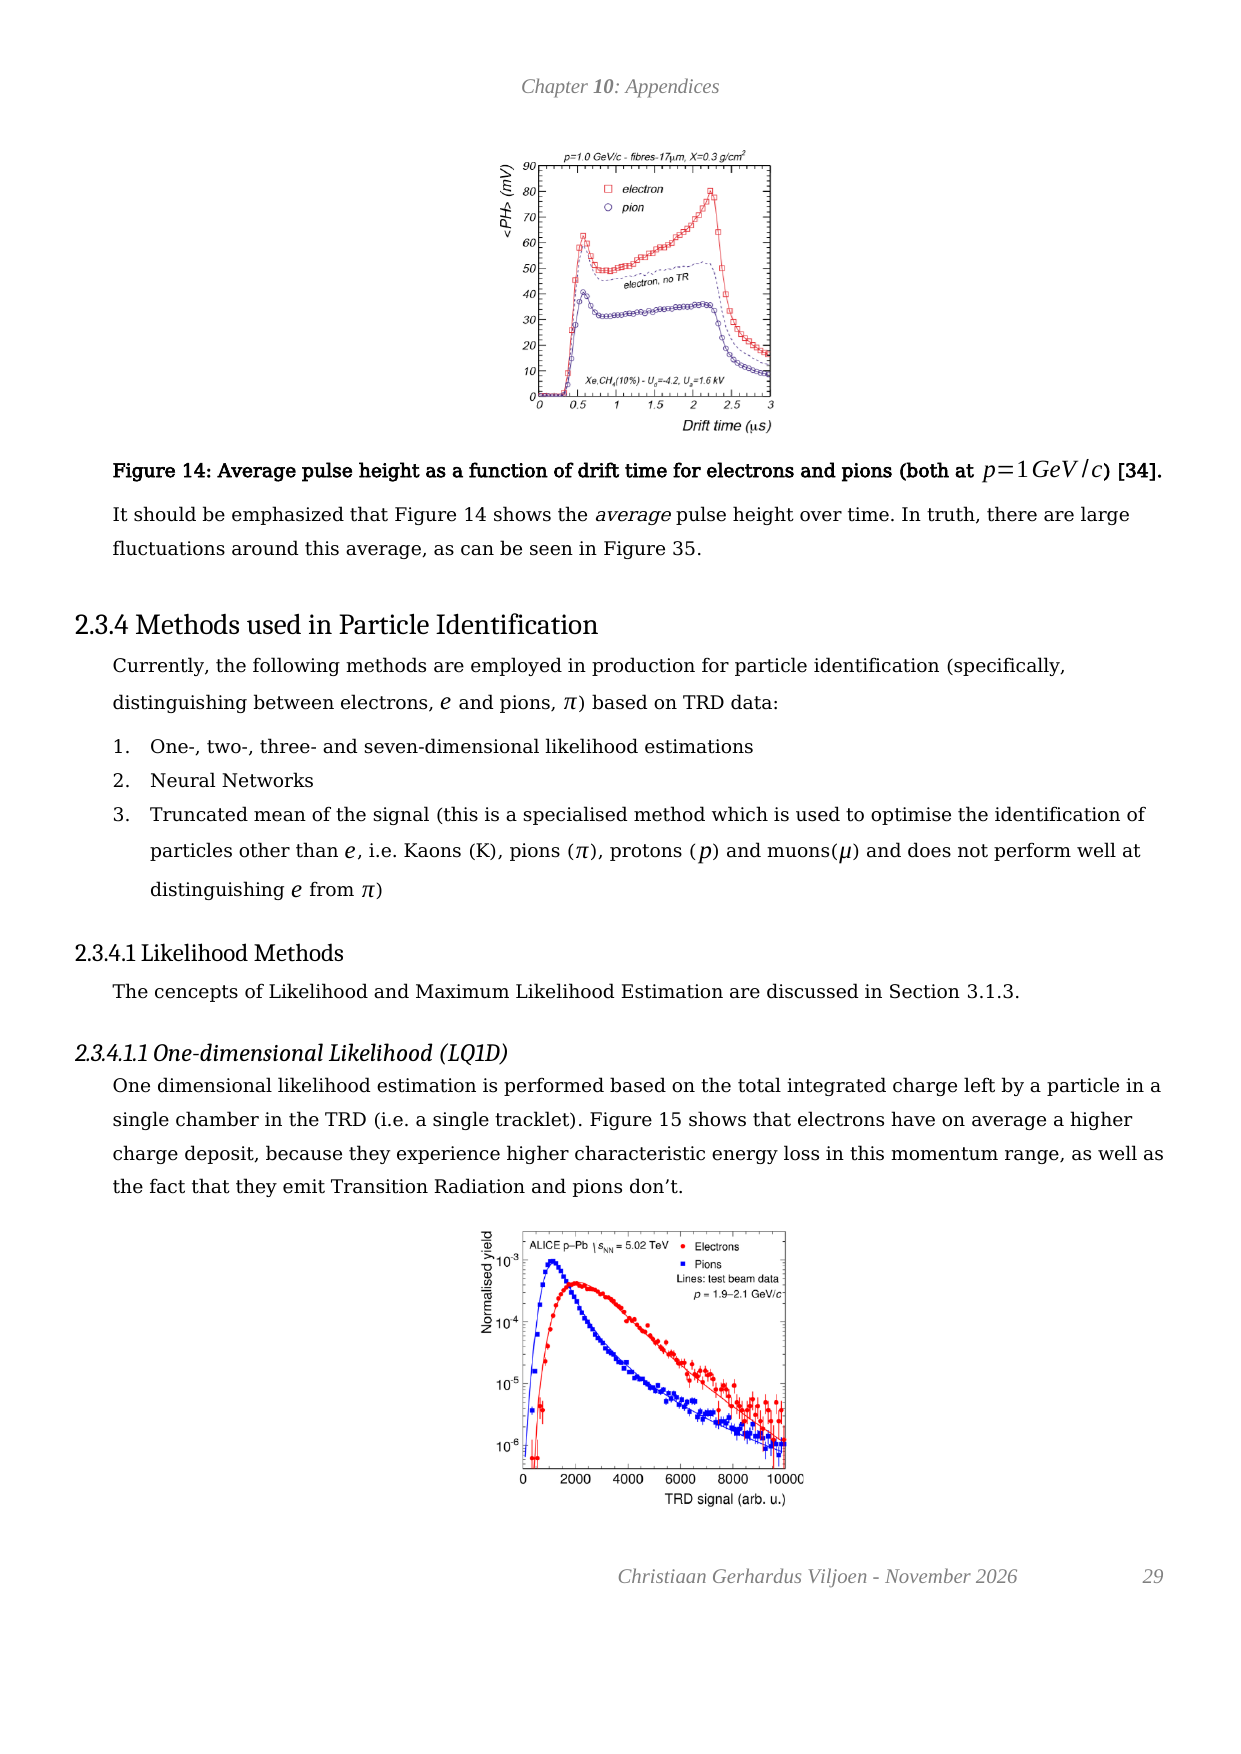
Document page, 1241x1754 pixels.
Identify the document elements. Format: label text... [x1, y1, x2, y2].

picture [480, 1217, 804, 1519]
list One-, two-, three- and seven-dimensional likelihood estimations [112, 735, 1165, 758]
text One dimensional likelihood estimation is performed based on the total integrated charge left by a particle in a single chamber in the TRD (i.e. a single tracklet). Figure 15 shows that electrons have on average a higher charge deposit, because they experience higher characteristic energy loss in this momentum range, as well as the fact that they emit Transition Radiation and pions don’t. [112, 1074, 1165, 1198]
list Neural Networks [112, 769, 1165, 791]
text It should be emphasized that Figure 14 shows the average pulse height over time. In truth, there are large fluctuations around this average, as can be seen in Figure 35. [112, 503, 1165, 559]
text The cencepts of Likelihood and Maximum Likelihood Estimation are discussed in Section 3.1.3. [112, 980, 1165, 1003]
text Figure 14: Average pulse height as a function of drift time for electrons and pions (both at ). [112, 456, 1165, 483]
subtitle Likelihood Methods [75, 939, 1165, 968]
text Currently, the following methods are employed in production for particle identification (specifically, distinguishing between electrons, and pions, ) based on TRD data: [112, 654, 1165, 716]
subtitle Methods used in Particle Identification [75, 608, 1165, 642]
list Truncated mean of the signal (this is a specialised method which is used to optimise the identification of particles other than , i.e. Kaons (K), pions (), protons () and muons() and does not perform well at distinguishing from ) [112, 803, 1165, 903]
subtitle One-dimensional Likelihood (LQ1D) [75, 1039, 1165, 1068]
picture [489, 135, 800, 437]
